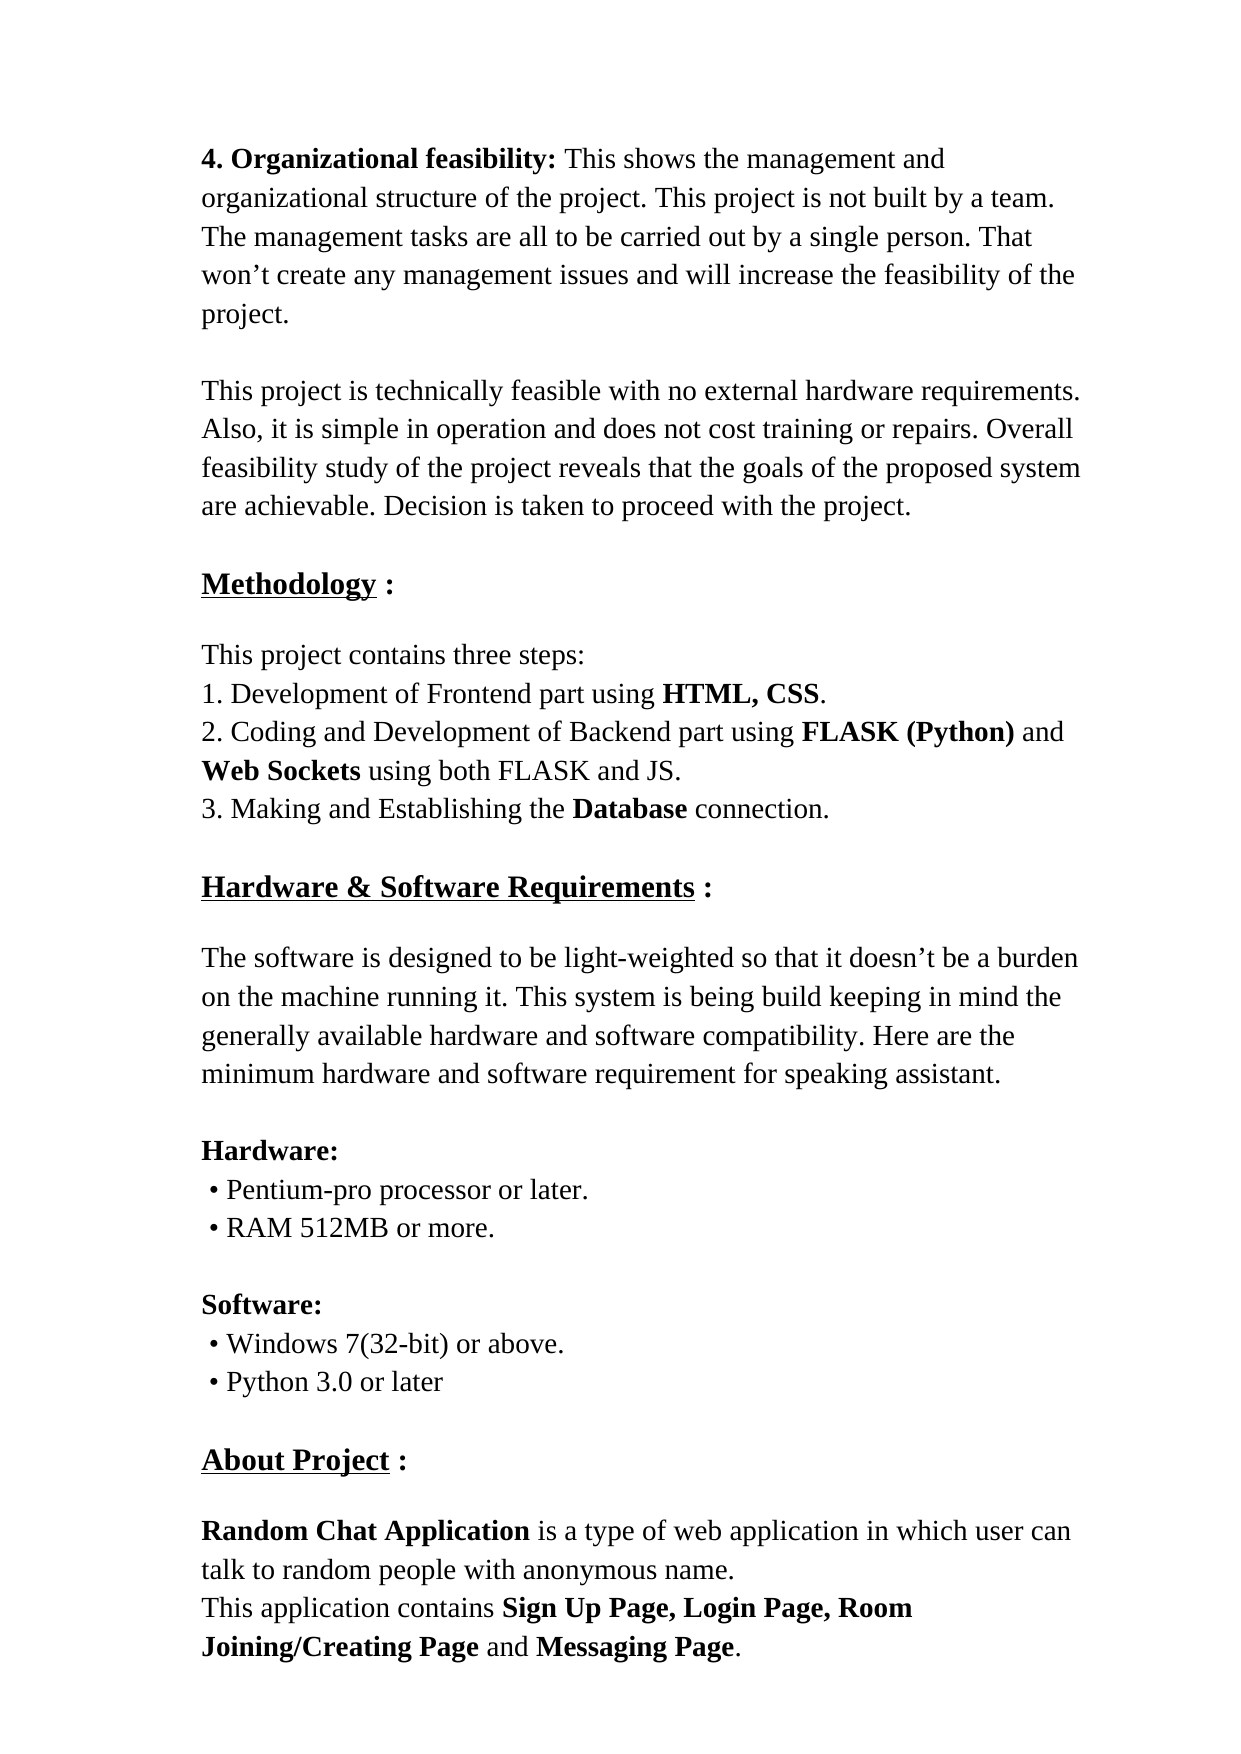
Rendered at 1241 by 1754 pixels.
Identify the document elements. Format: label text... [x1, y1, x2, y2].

text This project contains three steps: [201, 637, 1087, 671]
text • RAM 512MB or more. [201, 1210, 1087, 1244]
text 3. Making and Establishing the Database connection. [201, 792, 1087, 825]
text 2. Coding and Development of Backend part using FLASK (Python) and Web Sockets using both FLASK and JS. [201, 714, 1087, 787]
text • Python 3.0 or later [201, 1364, 1087, 1398]
text This project is technically feasible with no external hardware requirements. Also, it is simple in operation and does not cost training or repairs. Overall feasibility study of the project reveals that the goals of the proposed system are achievable. Decision is taken to proceed with the project. [201, 373, 1087, 522]
text Methodology : [201, 566, 1087, 602]
text 4. Organizational feasibility: This shows the management and organizational structure of the project. This project is not built by a team. The management tasks are all to be carried out by a single person. That won’t create any management issues and will increase the feasibility of the [201, 142, 1087, 291]
text 1. Development of Frontend part using HTML, CSS. [201, 676, 1087, 709]
text • Pentium-pro processor or later. [201, 1172, 1087, 1205]
text Software: [201, 1287, 1087, 1321]
text This application contains Sign Up Page, Login Page, Room Joining/Creating Page and Messaging Page. [201, 1591, 1087, 1663]
text Random Chat Application is a type of web application in which user can talk to random people with anonymous name. [201, 1513, 1087, 1586]
text project. [201, 296, 1087, 329]
text • Windows 7(32-bit) or above. [201, 1326, 1087, 1359]
text About Project : [201, 1442, 1087, 1478]
text Hardware: [201, 1133, 1087, 1167]
text The software is designed to be light-weighted so that it doesn’t be a burden on the machine running it. This system is being build keeping in mind the generally available hardware and software compatibility. Here are the minimum hardware and software requirement for speaking assistant. [201, 941, 1087, 1090]
text Hardware & Software Requirements : [201, 869, 1087, 905]
